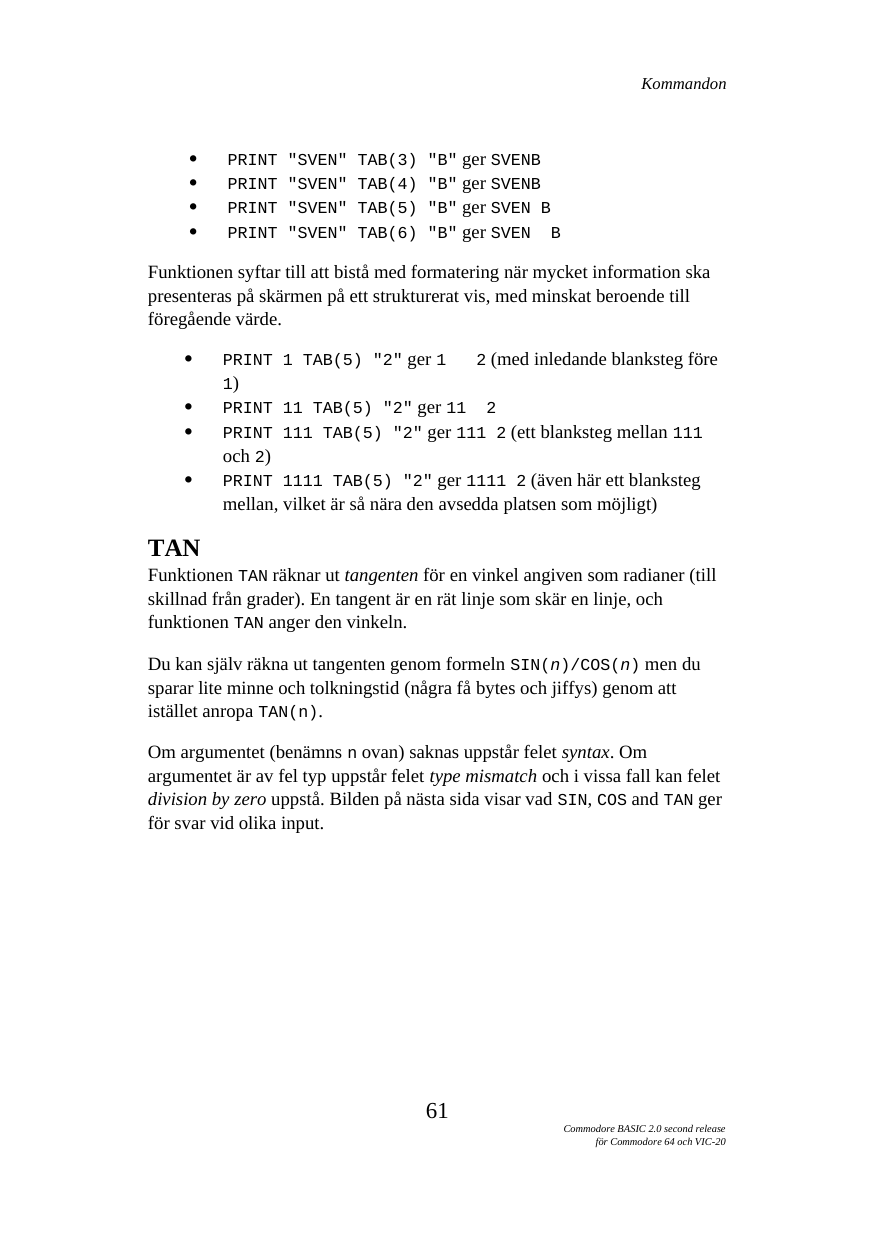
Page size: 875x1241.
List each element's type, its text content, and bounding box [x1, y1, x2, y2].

list PRINT "SVEN" TAB(3) "B" ger SVENB [190, 148, 726, 170]
list PRINT 111 TAB(5) "2" ger 111 2 (ett blanksteg mellan 111 och 2) [185, 421, 726, 467]
text Funktionen syftar till att bistå med formatering när mycket information ska presenteras på skärmen på ett strukturerat vis, med minskat beroende till föregående värde. [148, 261, 726, 329]
list PRINT "SVEN" TAB(4) "B" ger SVENB [190, 172, 726, 194]
list PRINT 1 TAB(5) "2" ger 1 2 (med inledande blanksteg före 1) [185, 348, 726, 394]
text Om argumentet (benämns n ovan) saknas uppstår felet syntax. Om argumentet är av fel typ uppstår felet type mismatch och i vissa fall kan felet division by zero uppstå. Bilden på nästa sida visar vad SIN, COS and TAN ger för svar vid olika input. [148, 741, 726, 834]
list PRINT 1111 TAB(5) "2" ger 1111 2 (även här ett blanksteg mellan, vilket är så nära den avsedda platsen som möjligt) [185, 469, 726, 515]
list PRINT 11 TAB(5) "2" ger 11 2 [185, 396, 726, 419]
list PRINT "SVEN" TAB(5) "B" ger SVEN B [190, 196, 726, 219]
subtitle TAN [148, 533, 726, 562]
text Funktionen TAN räknar ut tangenten för en vinkel angiven som radianer (till skillnad från grader). En tangent är en rät linje som skär en linje, och funktionen TAN anger den vinkeln. [148, 564, 726, 634]
list PRINT "SVEN" TAB(6) "B" ger SVEN B [190, 221, 726, 243]
text Du kan själv räkna ut tangenten genom formeln SIN(n)/COS(n) men du sparar lite minne och tolkningstid (några få bytes och jiffys) genom att istället anropa TAN(n). [148, 652, 726, 722]
